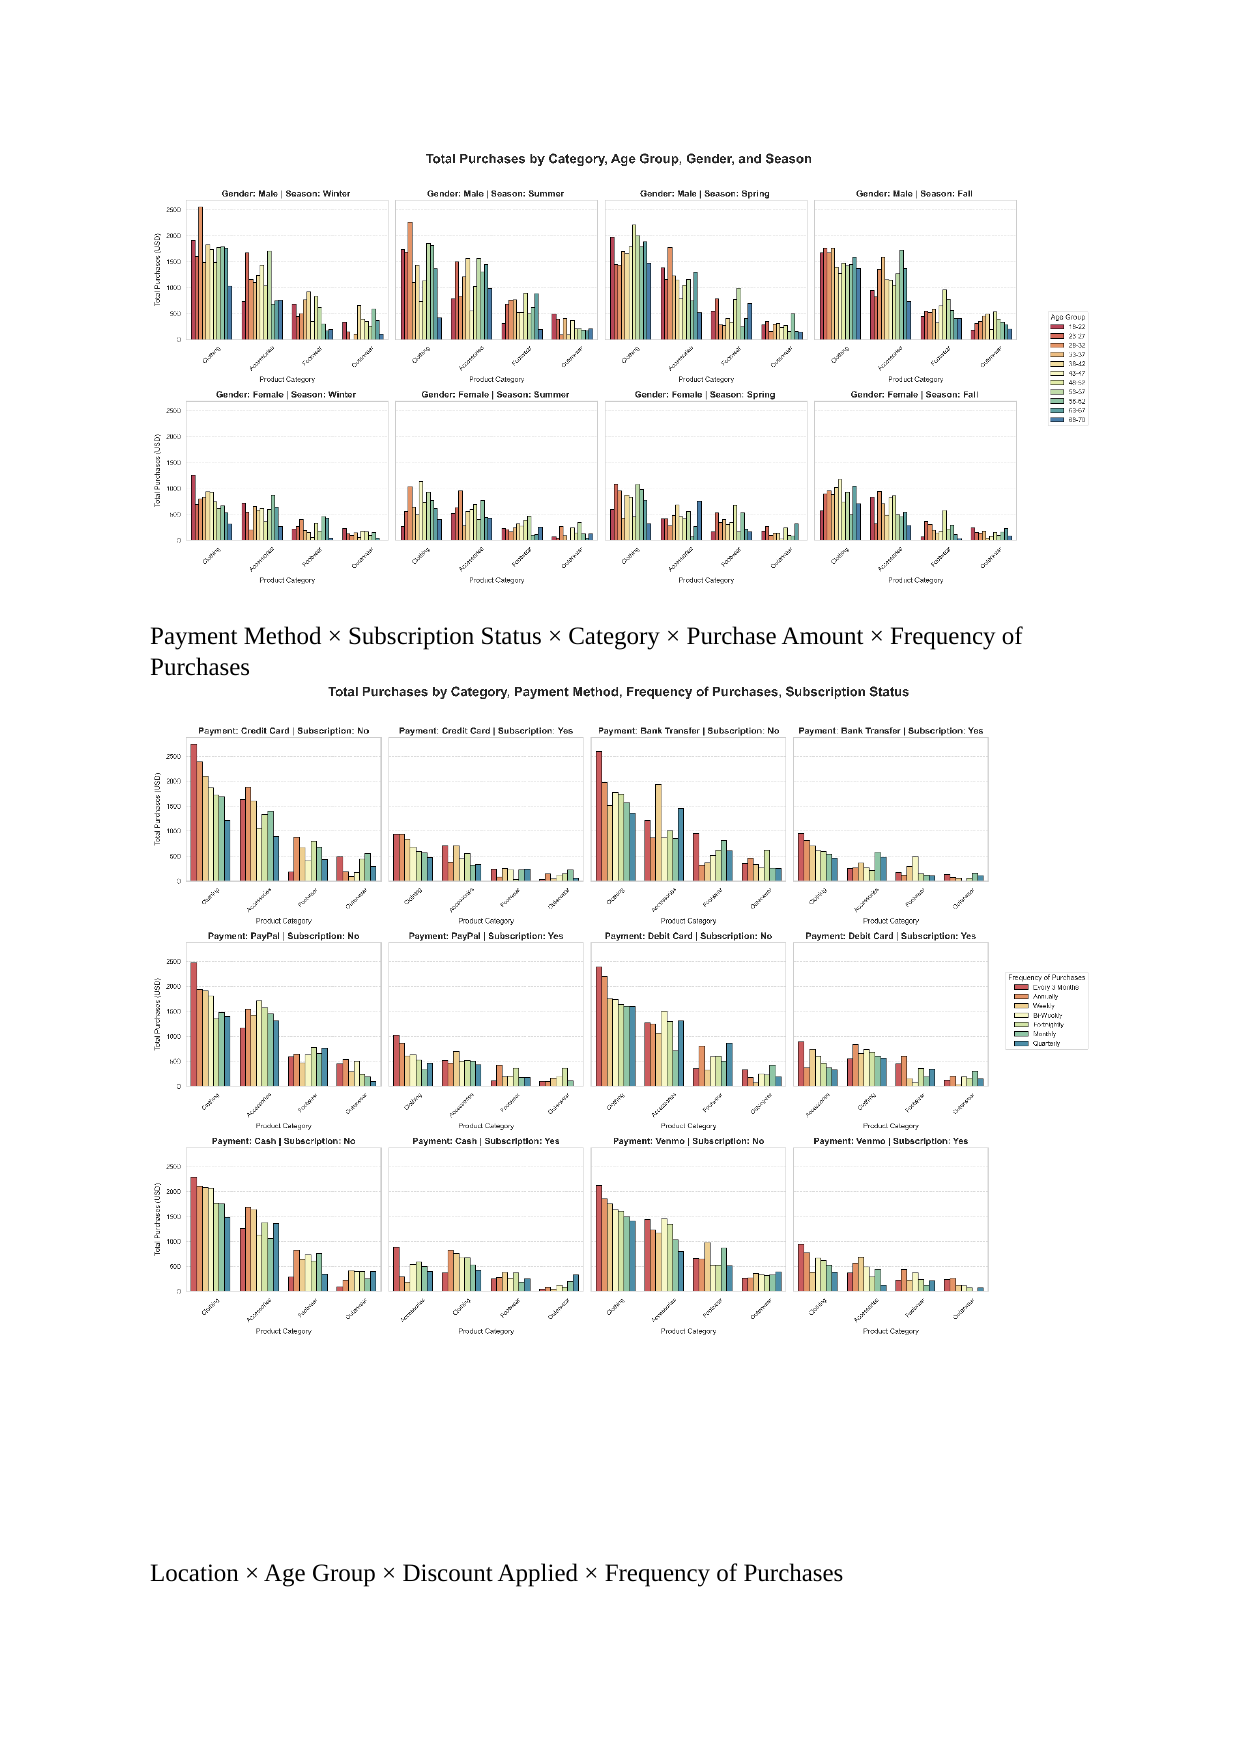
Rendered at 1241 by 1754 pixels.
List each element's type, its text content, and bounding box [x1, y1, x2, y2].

text Location × Age Group × Discount Applied × Frequency of Purchases [150, 1558, 1090, 1587]
picture [150, 150, 1091, 588]
picture [150, 682, 1091, 1339]
text Payment Method × Subscription Status × Category × Purchase Amount × Frequency of Purchases [150, 621, 1090, 681]
